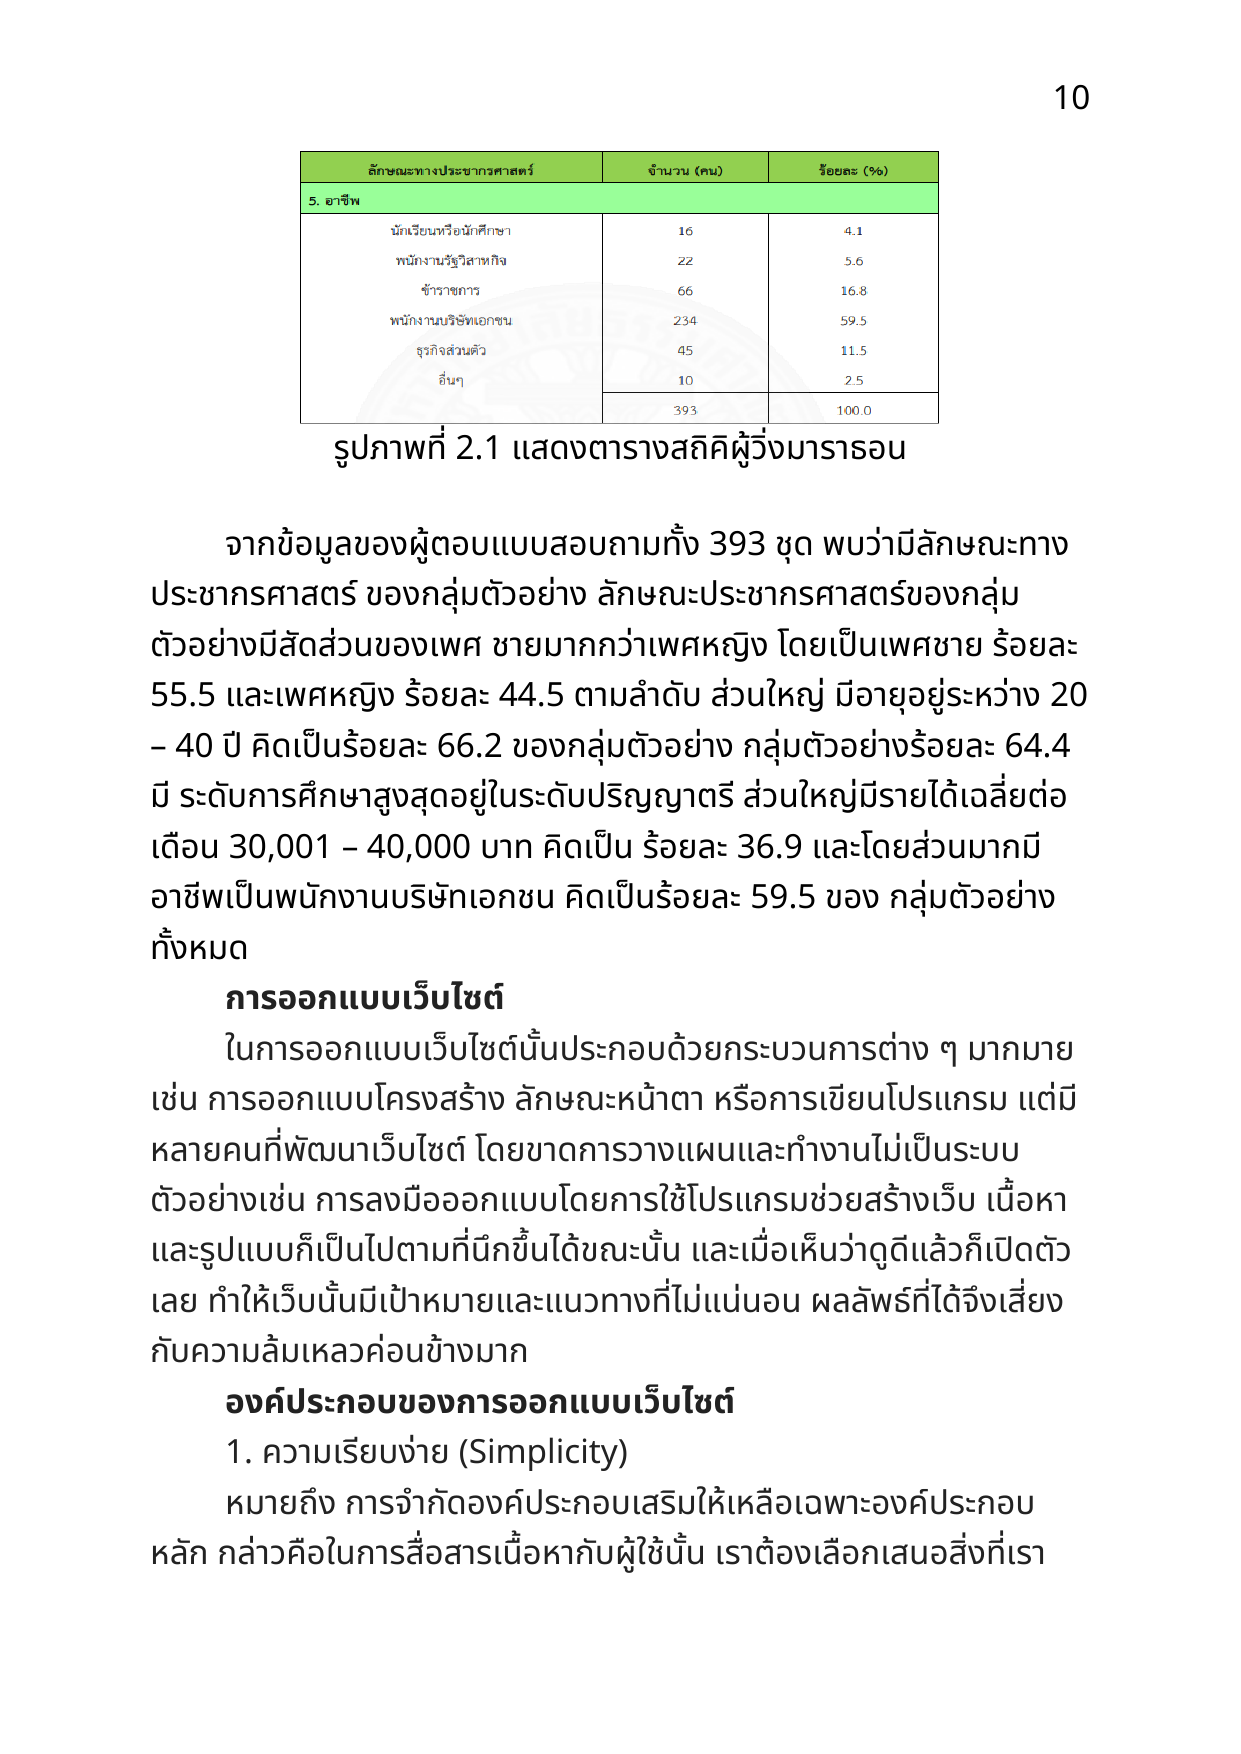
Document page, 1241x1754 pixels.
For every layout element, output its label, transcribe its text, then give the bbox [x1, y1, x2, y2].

text องค์ประกอบของการออกแบบเว็บไซต์ [150, 1378, 1090, 1428]
text รูปภาพที่ 2.1 แสดงตารางสถิคิผู้วิ่งมาราธอน [150, 423, 1090, 474]
text จากข้อมูลของผู้ตอบแบบสอบถามทั้ง 393 ชุด พบว่ามีลักษณะทางประชากรศาสตร์ ของกลุ่มตัวอย่าง ลักษณะประชากรศาสตร์ของกลุ่มตัวอย่างมีสัดส่วนของเพศ ชายมากกว่าเพศหญิง โดยเป็นเพศชาย ร้อยละ 55.5 และเพศหญิง ร้อยละ 44.5 ตามลำดับ ส่วนใหญ่ มีอายุอยู่ระหว่าง 20 – 40 ปี คิดเป็นร้อยละ 66.2 ของกลุ่มตัวอย่าง กลุ่มตัวอย่างร้อยละ 64.4 มี ระดับการศึกษาสูงสุดอยู่ในระดับปริญญาตรี ส่วนใหญ่มีรายได้เฉลี่ยต่อเดือน 30,001 – 40,000 บาท คิดเป็น ร้อยละ 36.9 และโดยส่วนมากมีอาชีพเป็นพนักงานบริษัทเอกชน คิดเป็นร้อยละ 59.5 ของ กลุ่มตัวอย่างทั้งหมด [150, 519, 1090, 974]
text ในการออกแบบเว็บไซต์นั้นประกอบด้วยกระบวนการต่าง ๆ มากมาย เช่น การออกแบบโครงสร้าง ลักษณะหน้าตา หรือการเขียนโปรแกรม แต่มีหลายคนที่พัฒนาเว็บไซต์ โดยขาดการวางแผนและทำงานไม่เป็นระบบ ตัวอย่างเช่น การลงมือออกแบบโดยการใช้โปรแกรมช่วยสร้างเว็บ เนื้อหาและรูปแบบก็เป็นไปตามที่นึกขึ้นได้ขณะนั้น และเมื่อเห็นว่าดูดีแล้วก็เปิดตัวเลย ทำให้เว็บนั้นมีเป้าหมายและแนวทางที่ไม่แน่นอน ผลลัพธ์ที่ได้จึงเสี่ยงกับความล้มเหลวค่อนข้างมาก [150, 1025, 1090, 1378]
picture [298, 150, 942, 424]
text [150, 1479, 1090, 1579]
text 1. ความเรียบง่าย (Simplicity) [150, 1428, 1090, 1479]
text การออกแบบเว็บไซต์ [150, 974, 1090, 1025]
